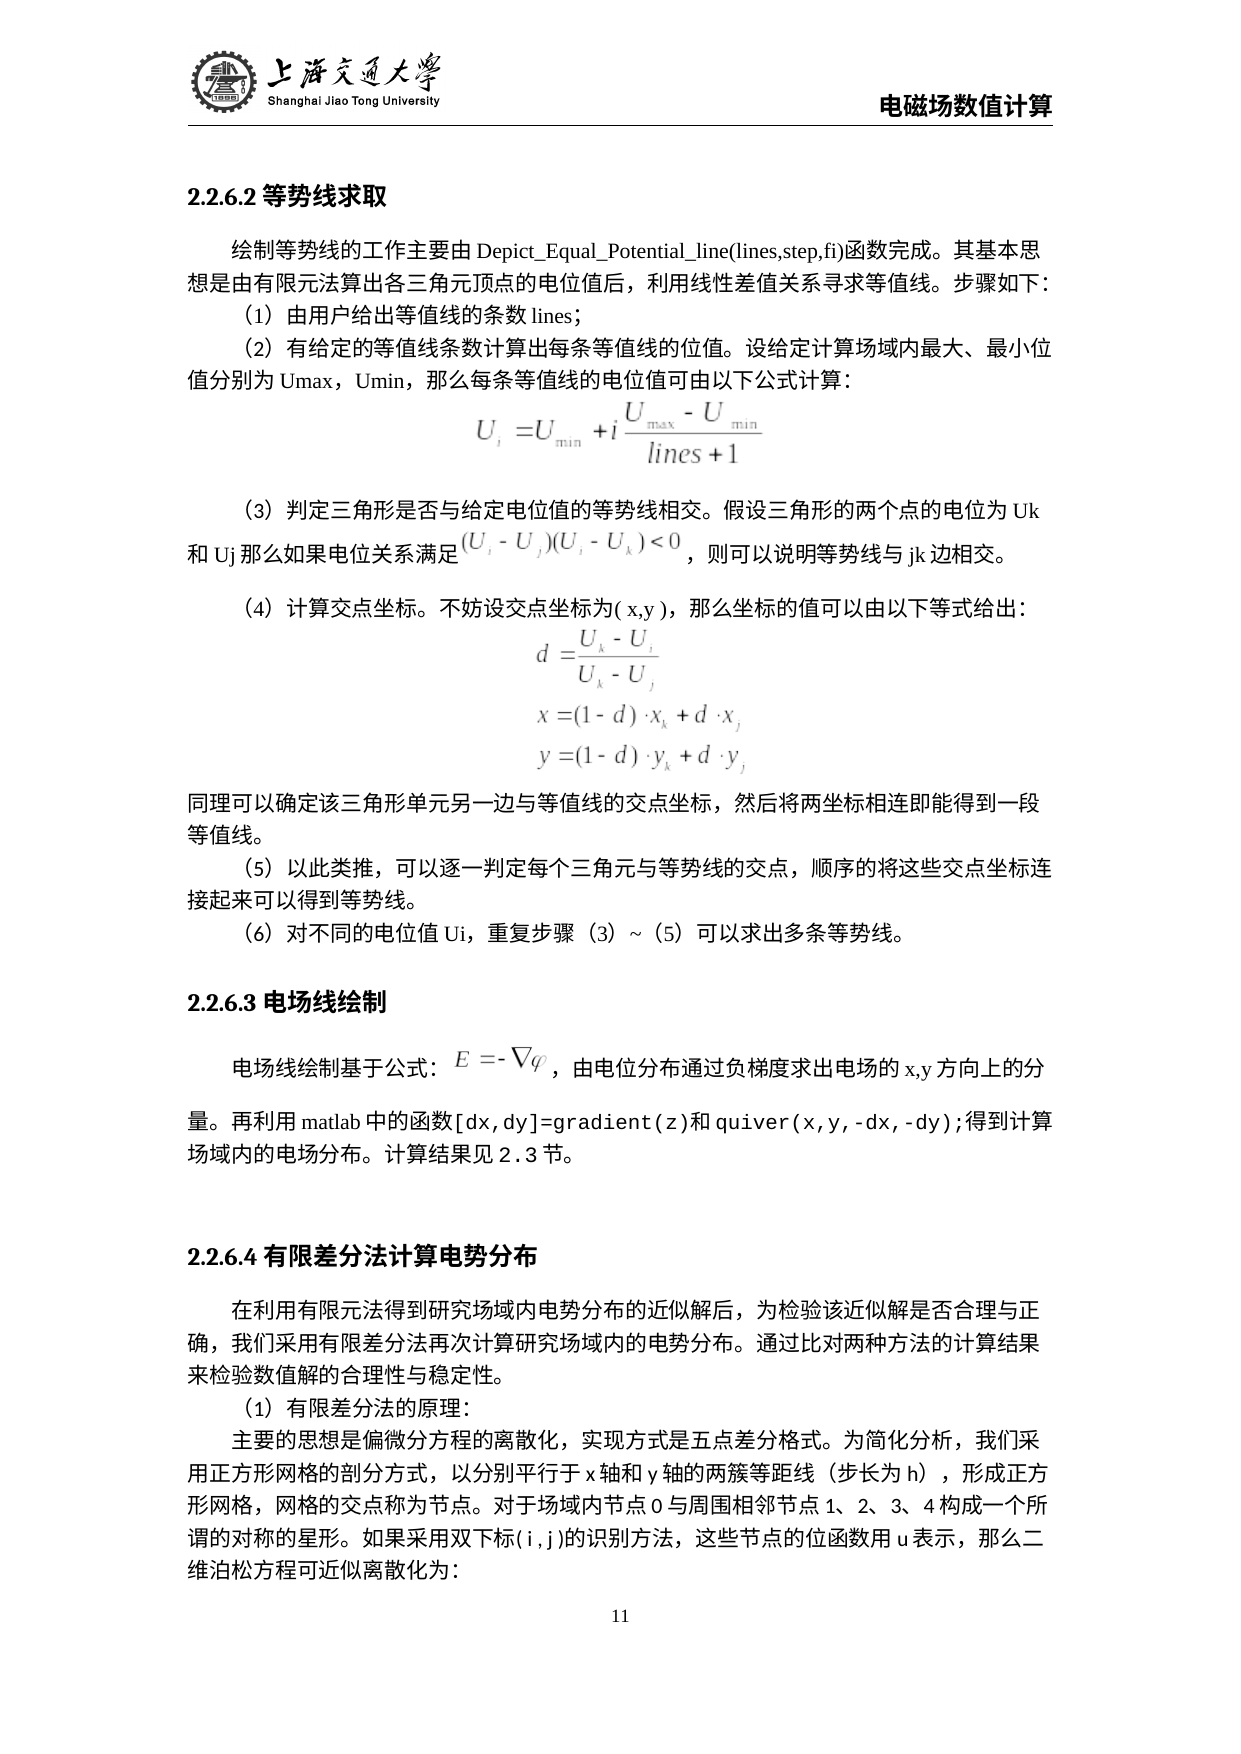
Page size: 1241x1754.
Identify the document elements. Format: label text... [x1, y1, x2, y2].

text （3）判定三角形是否与给定电位值的等势线相交。假设三角形的两个点的电位为Uk和Uj那么如果电位关系满足，则可以说明等势线与jk边相交。 [187, 493, 1053, 590]
text （2）有给定的等值线条数计算出每条等值线的位值。设给定计算场域内最大、最小位值分别为Umax，Umin，那么每条等值线的电位值可由以下公式计算： [187, 330, 1053, 395]
text 电场线绘制基于公式：，由电位分布通过负梯度求出电场的x,y方向上的分量。再利用matlab中的函数[dx,dy]=gradient(z)和quiver(x,y,-dx,-dy);得到计算场域内的电场分布。计算结果见2.3节。 [187, 1039, 1053, 1169]
text （5）以此类推，可以逐一判定每个三角元与等势线的交点，顺序的将这些交点坐标连接起来可以得到等势线。 [187, 850, 1053, 915]
text （1）有限差分法的原理： [187, 1390, 1053, 1423]
text 绘制等势线的工作主要由Depict_Equal_Potential_line(lines,step,fi)函数完成。其基本思想是由有限元法算出各三角元顶点的电位值后，利用线性差值关系寻求等值线。步骤如下： [187, 233, 1053, 298]
text 在利用有限元法得到研究场域内电势分布的近似解后，为检验该近似解是否合理与正确，我们采用有限差分法再次计算研究场域内的电势分布。通过比对两种方法的计算结果来检验数值解的合理性与稳定性。 [187, 1293, 1053, 1390]
text 同理可以确定该三角形单元另一边与等值线的交点坐标，然后将两坐标相连即能得到一段等值线。 [187, 785, 1053, 850]
text （6）对不同的电位值Ui，重复步骤（3）~（5）可以求出多条等势线。 [187, 915, 1053, 948]
subtitle .2 等势线求取 [187, 162, 1053, 227]
subtitle .3 电场线绘制 [187, 968, 1053, 1033]
text （1）由用户给出等值线的条数lines； [187, 298, 1053, 330]
subtitle .4 有限差分法计算电势分布 [187, 1222, 1053, 1287]
text （4）计算交点坐标。不妨设交点坐标为( x,y )，那么坐标的值可以由以下等式给出： [187, 590, 1053, 623]
text 主要的思想是偏微分方程的离散化，实现方式是五点差分格式。为简化分析，我们采用正方形网格的剖分方式，以分别平行于x轴和y轴的两簇等距线（步长为h），形成正方形网格，网格的交点称为节点。对于场域内节点0与周围相邻节点1、2、3、4构成一个所谓的对称的星形。如果采用双下标( i , j )的识别方法，这些节点的位函数用u表示，那么二维泊松方程可近似离散化为： [187, 1423, 1053, 1585]
